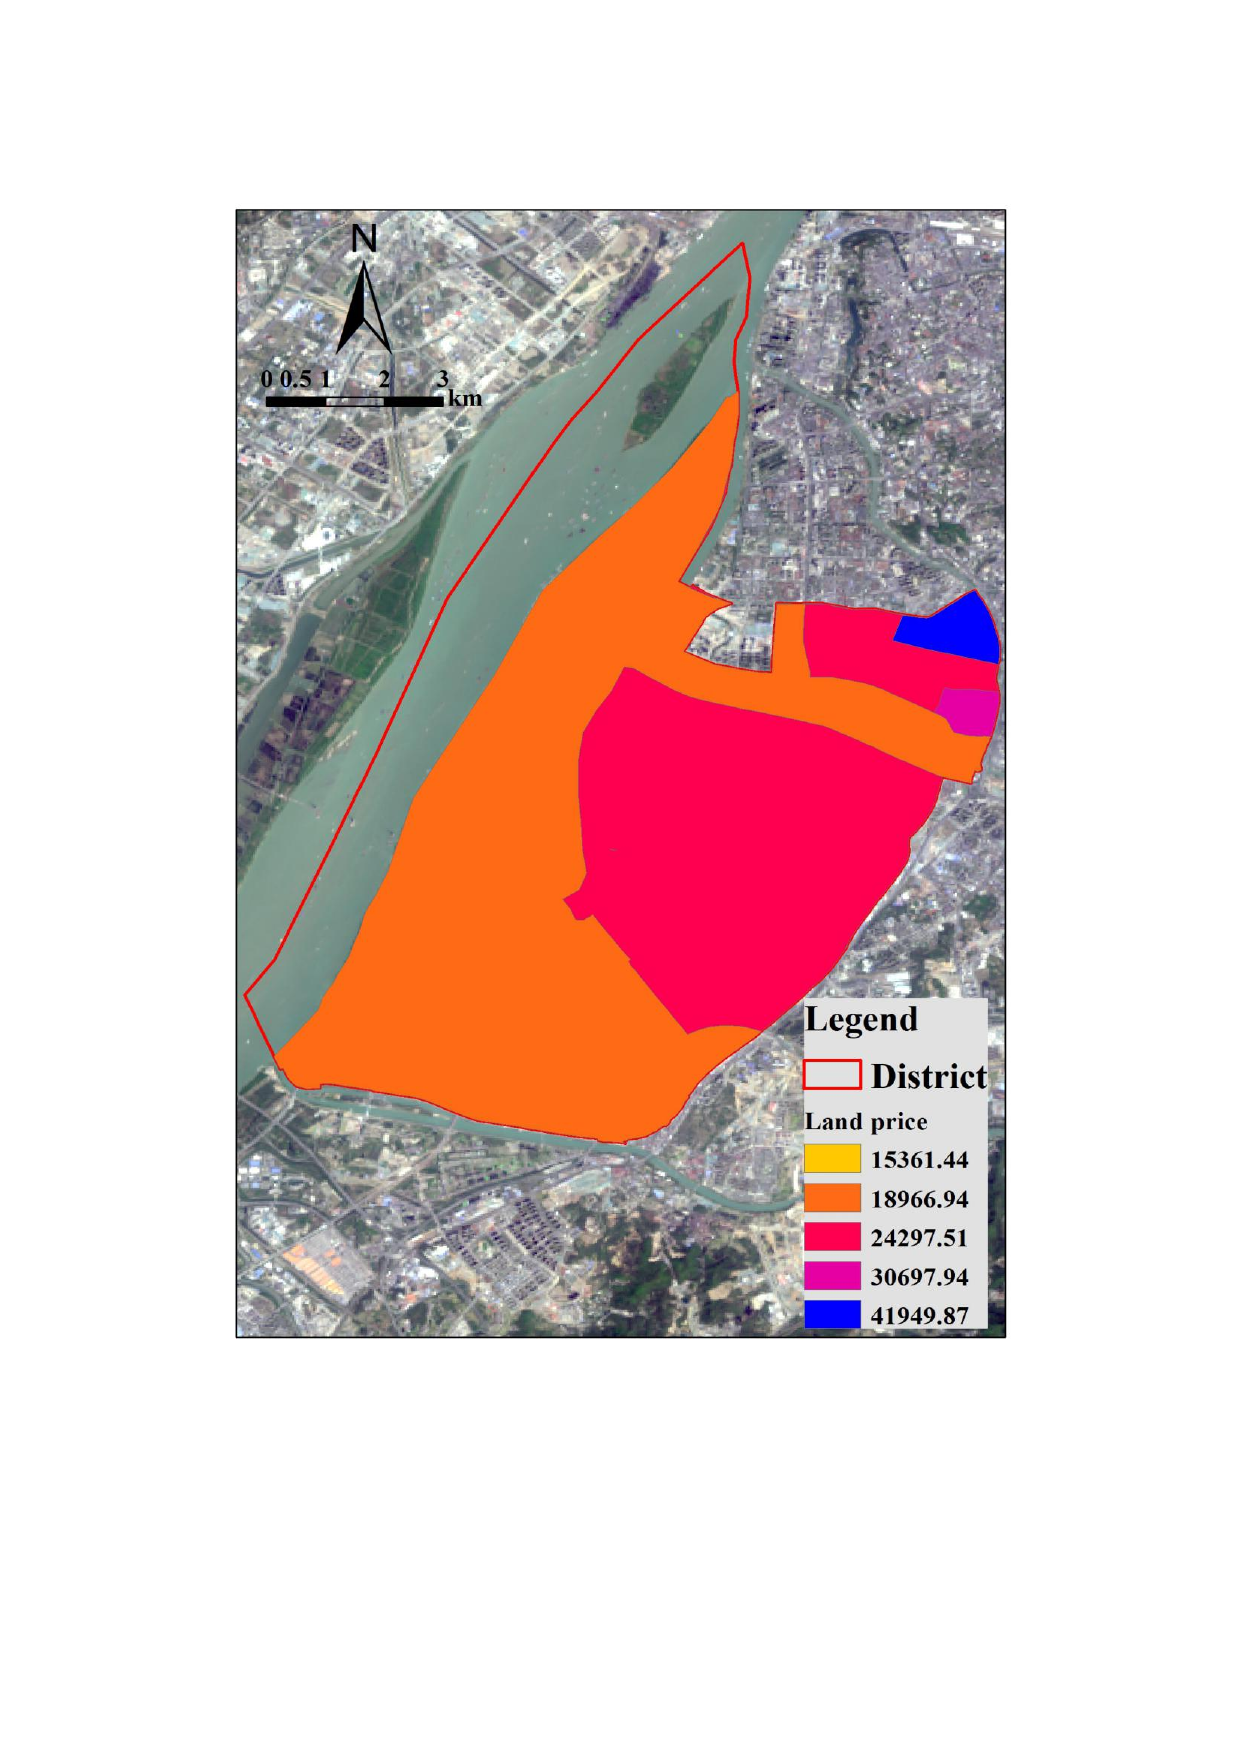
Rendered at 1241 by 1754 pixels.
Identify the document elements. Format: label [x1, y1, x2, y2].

picture [187, 162, 1053, 1385]
